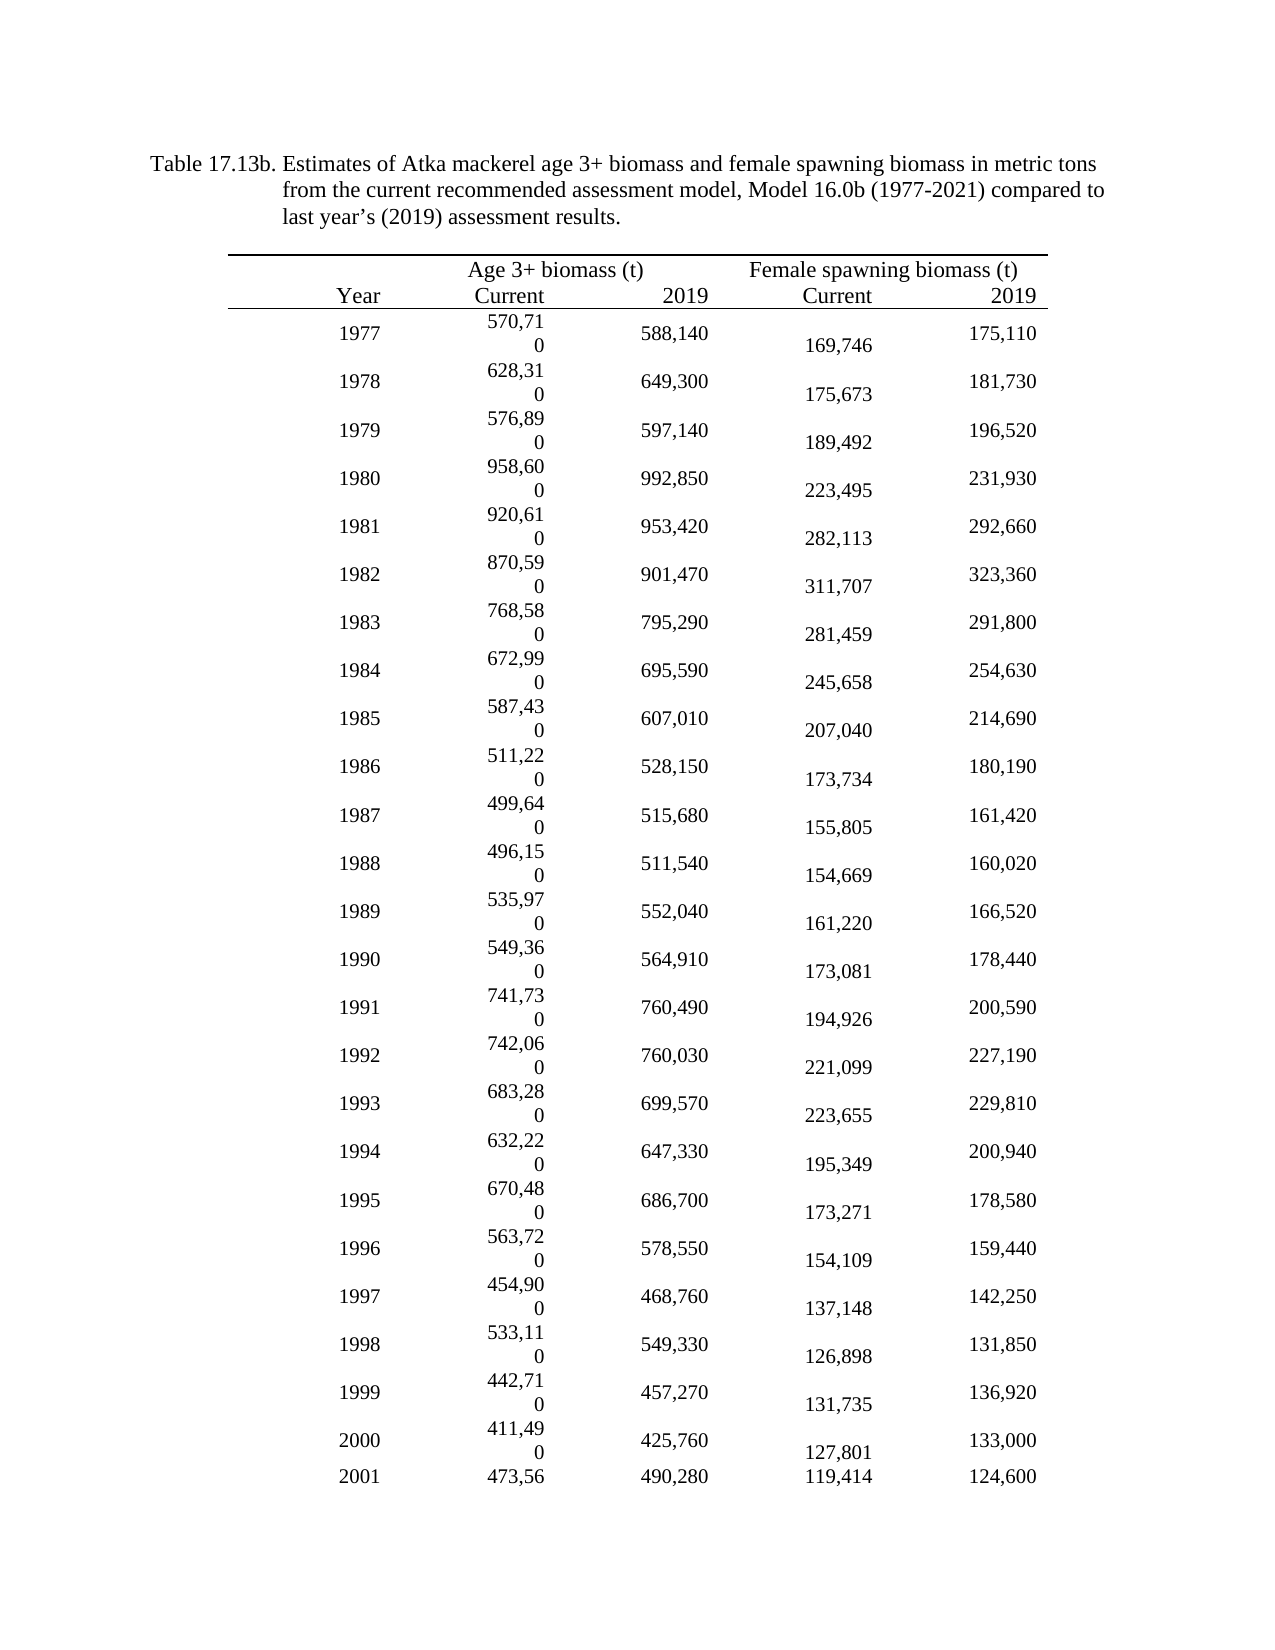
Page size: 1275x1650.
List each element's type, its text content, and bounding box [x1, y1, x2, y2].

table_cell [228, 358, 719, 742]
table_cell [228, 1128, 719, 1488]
text Table 17.13b. Estimates of Atka mackerel age 3+ biomass and female spawning biomass in metric tons from the current recommended assessment model, Model 16.0b (1977-2021) compared to last year’s (2019) assessment results. [150, 150, 1125, 229]
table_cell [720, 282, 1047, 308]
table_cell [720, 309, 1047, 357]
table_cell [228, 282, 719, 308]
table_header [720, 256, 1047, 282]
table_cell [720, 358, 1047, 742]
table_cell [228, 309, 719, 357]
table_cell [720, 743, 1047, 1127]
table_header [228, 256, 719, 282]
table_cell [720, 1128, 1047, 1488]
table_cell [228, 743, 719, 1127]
